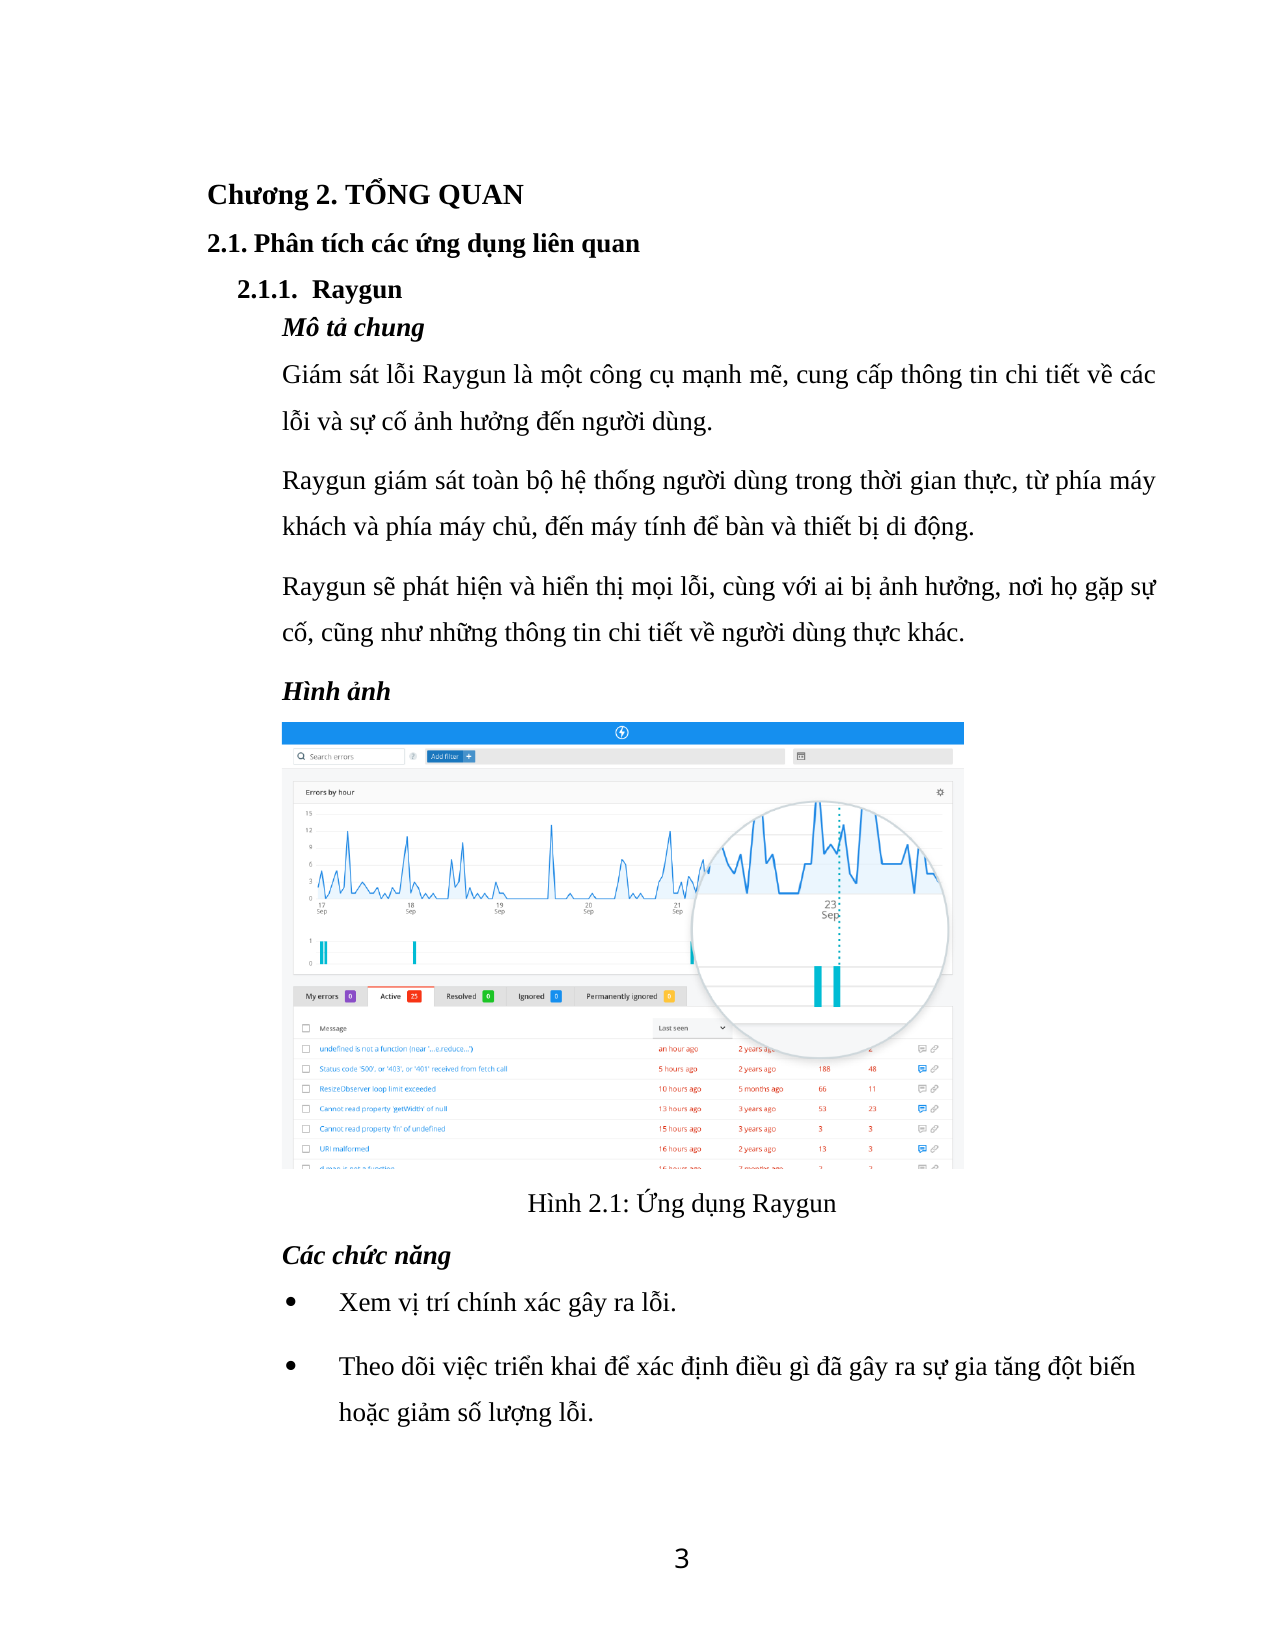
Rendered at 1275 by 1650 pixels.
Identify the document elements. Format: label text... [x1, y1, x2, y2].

subtitle Hình ảnh [282, 675, 1157, 707]
text Raygun sẽ phát hiện và hiển thị mọi lỗi, cùng với ai bị ảnh hưởng, nơi họ gặp sự cố, cũng như những thông tin chi tiết về người dùng thực khác. [282, 569, 1157, 647]
subtitle Phân tích các ứng dụng liên quan [207, 227, 1157, 259]
text Giám sát lỗi Raygun là một công cụ mạnh mẽ, cung cấp thông tin chi tiết về các lỗi và sự cố ảnh hưởng đến người dùng. [282, 358, 1157, 436]
list Theo dõi việc triển khai để xác định điều gì đã gây ra sự gia tăng đột biến hoặc giảm số lượng lỗi. [286, 1349, 1157, 1427]
picture [281, 722, 964, 1169]
subtitle Raygun [237, 273, 1157, 305]
subtitle Mô tả chung [282, 311, 1157, 342]
list Xem vị trí chính xác gây ra lỗi. [286, 1286, 1157, 1317]
subtitle Chương 2. TỔNG QUAN [207, 177, 1157, 211]
subtitle Các chức năng [282, 1239, 1157, 1271]
text Hình 2.1: Ứng dụng Raygun [207, 1187, 1157, 1218]
text Raygun giám sát toàn bộ hệ thống người dùng trong thời gian thực, từ phía máy khách và phía máy chủ, đến máy tính để bàn và thiết bị di động. [282, 464, 1157, 542]
